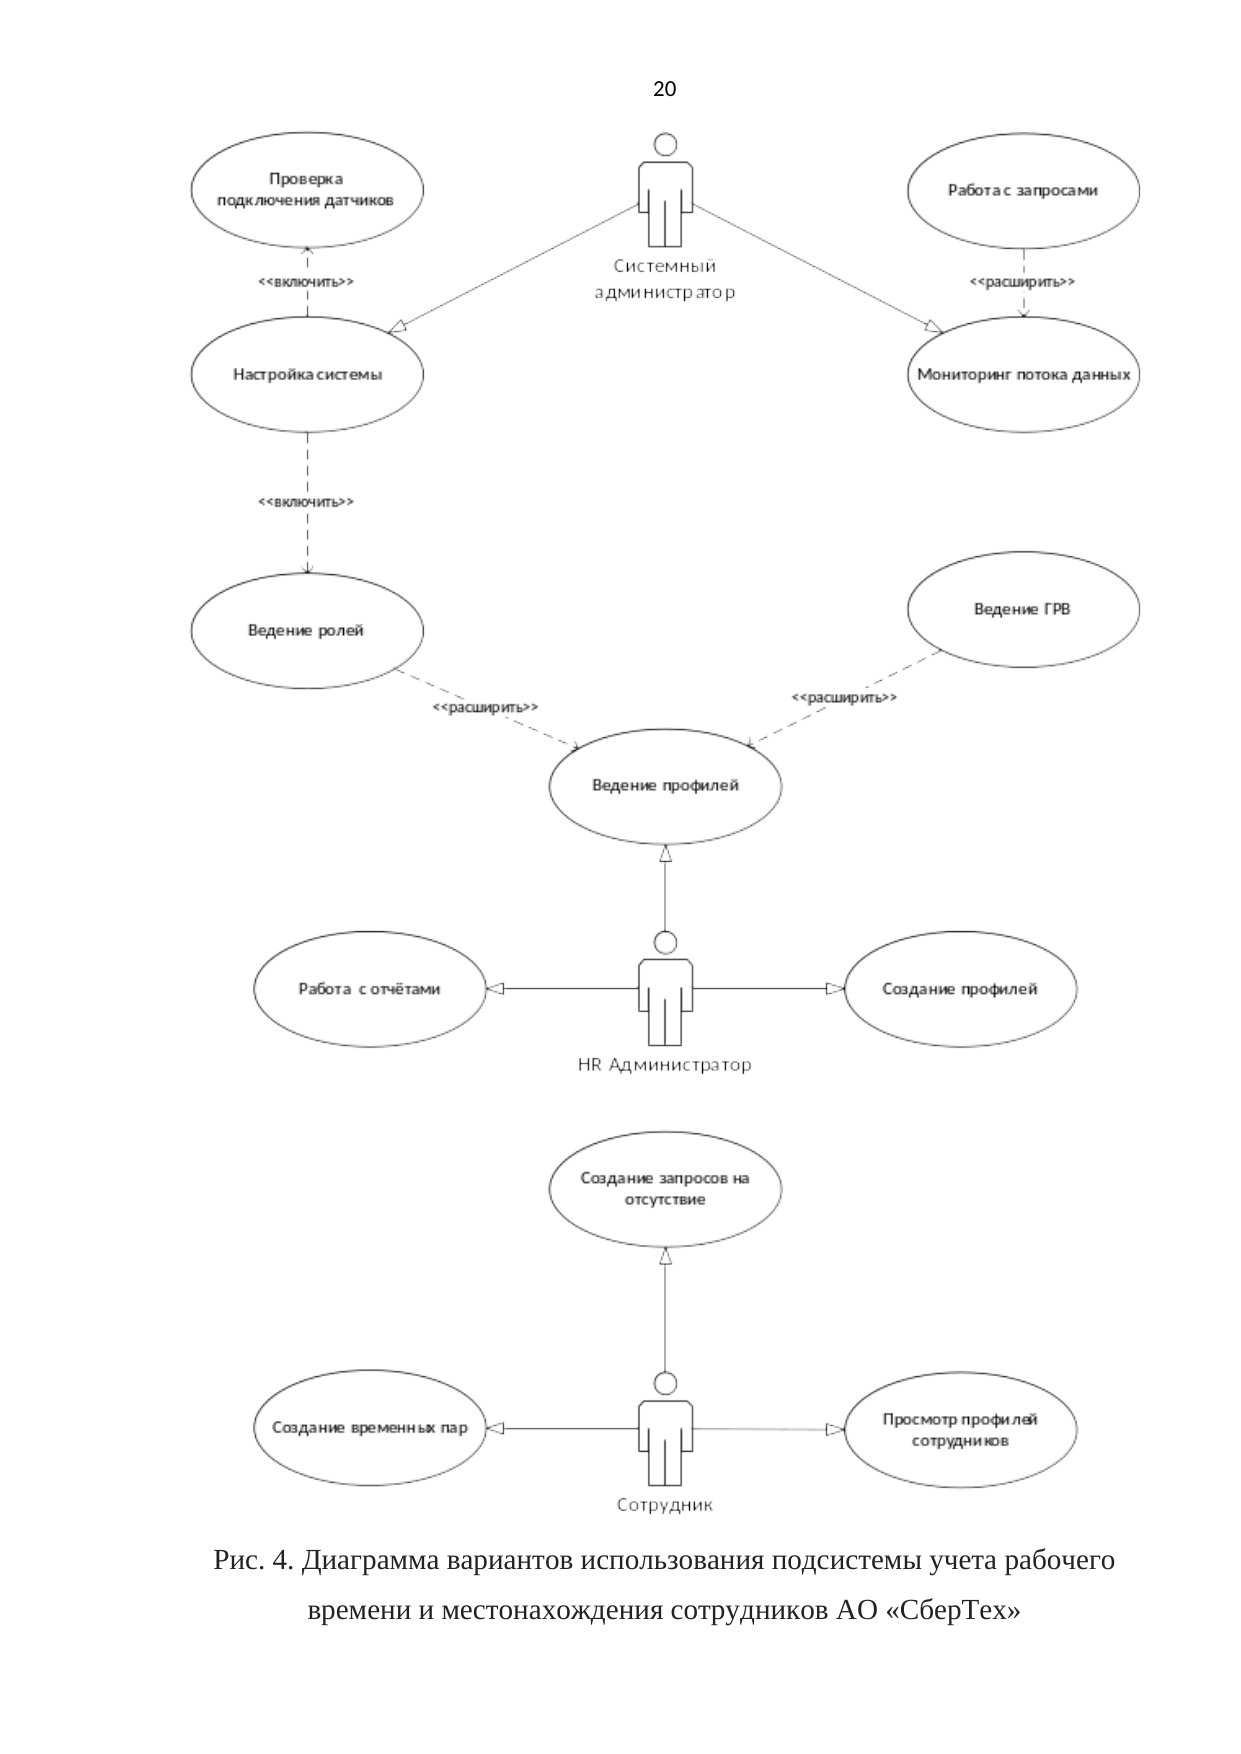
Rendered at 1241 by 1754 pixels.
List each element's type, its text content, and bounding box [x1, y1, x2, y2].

text Рис. 4. Диаграмма вариантов использования подсистемы учета рабочего времени и местонахождения сотрудников АО «СберТех» [177, 130, 1152, 1626]
